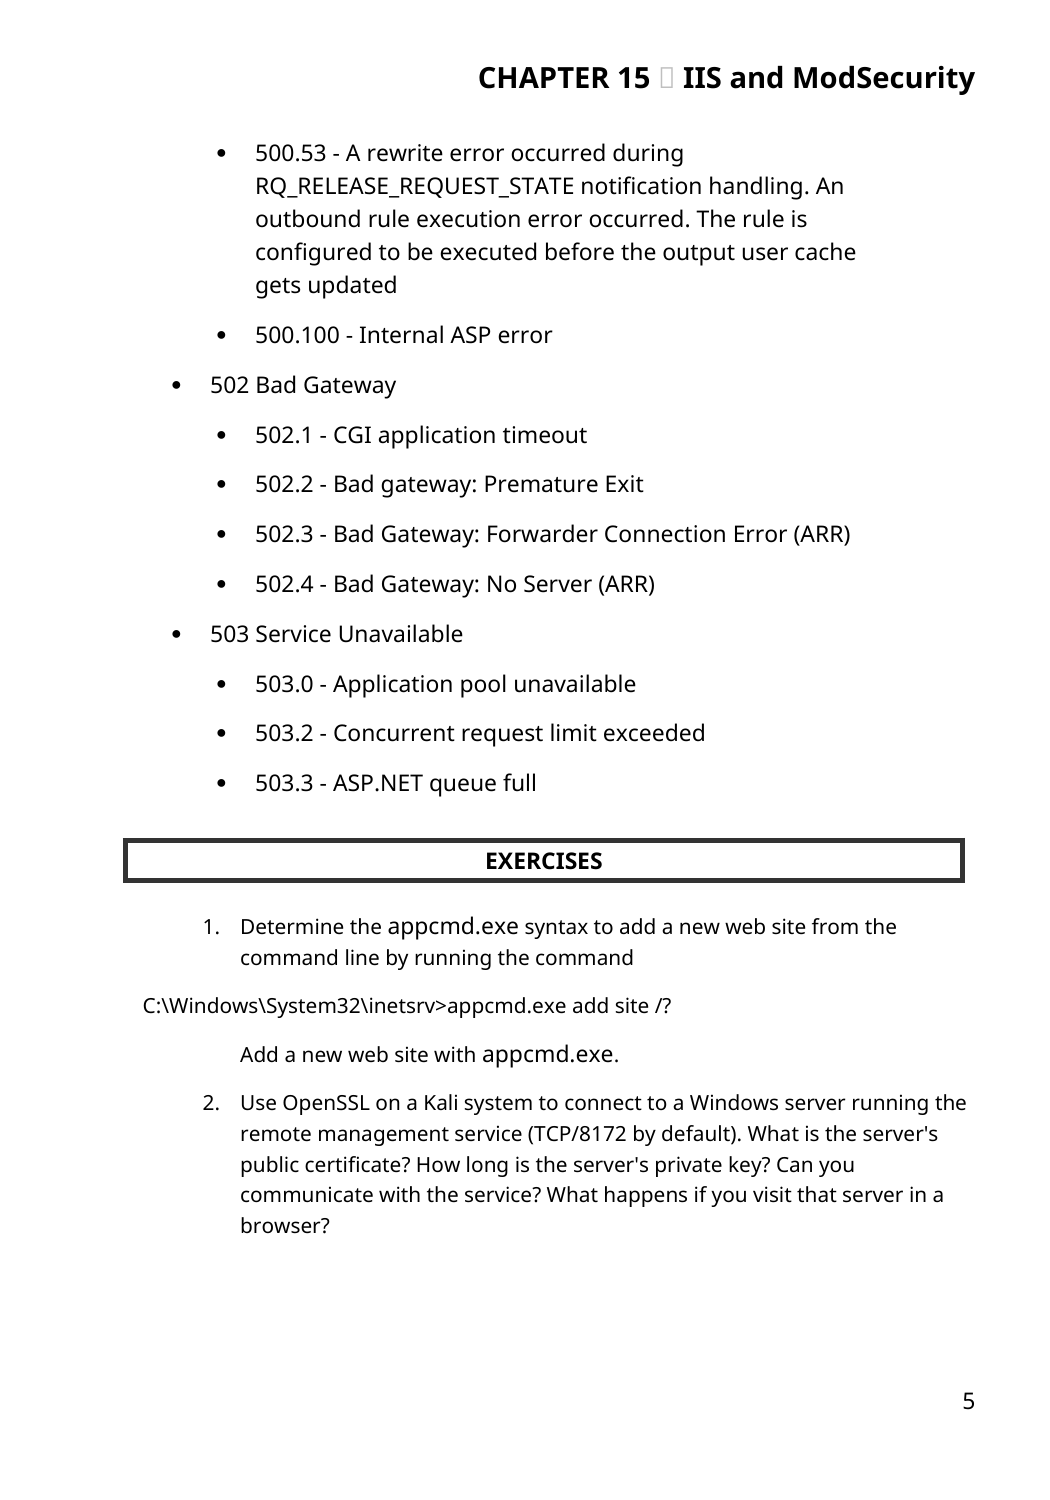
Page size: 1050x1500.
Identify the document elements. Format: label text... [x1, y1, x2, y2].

list 502.3 - Bad Gateway: Forwarder Connection Error (ARR) [217, 518, 885, 549]
list 502.2 - Bad gateway: Premature Exit [217, 468, 885, 500]
list 503.3 - ASP.NET queue full [217, 767, 885, 798]
list 503.0 - Application pool unavailable [217, 668, 885, 699]
list 502.4 - Bad Gateway: No Server (ARR) [217, 568, 885, 599]
text Use OpenSSL on a Kali system to connect to a Windows server running the remote management service (TCP/8172 by default). What is the server's public certificate? How long is the server's private key? Can you communicate with the service? What happens if you visit that server in a browser? [202, 1088, 975, 1239]
list 500.53 - A rewrite error occurred during RQ_RELEASE_REQUEST_STATE notification handling. An outbound rule execution error occurred. The rule is configured to be executed before the output user cache gets updated [217, 137, 885, 301]
list 503.2 - Concurrent request limit exceeded [217, 717, 885, 749]
list 502.1 - CGI application timeout [217, 419, 885, 450]
text C:\Windows\System32\inetsrv>appcmd.exe add site /? [142, 991, 945, 1019]
list 503 Service Unavailable [172, 618, 885, 649]
list 502 Bad Gateway [172, 369, 885, 400]
list Add a new web site with appcmd.exe. [240, 1038, 855, 1069]
text Exercises [128, 843, 960, 878]
text Determine the appcmd.exe syntax to add a new web site from the command line by running the command [202, 910, 975, 972]
list 500.100 - Internal ASP error [217, 319, 885, 350]
